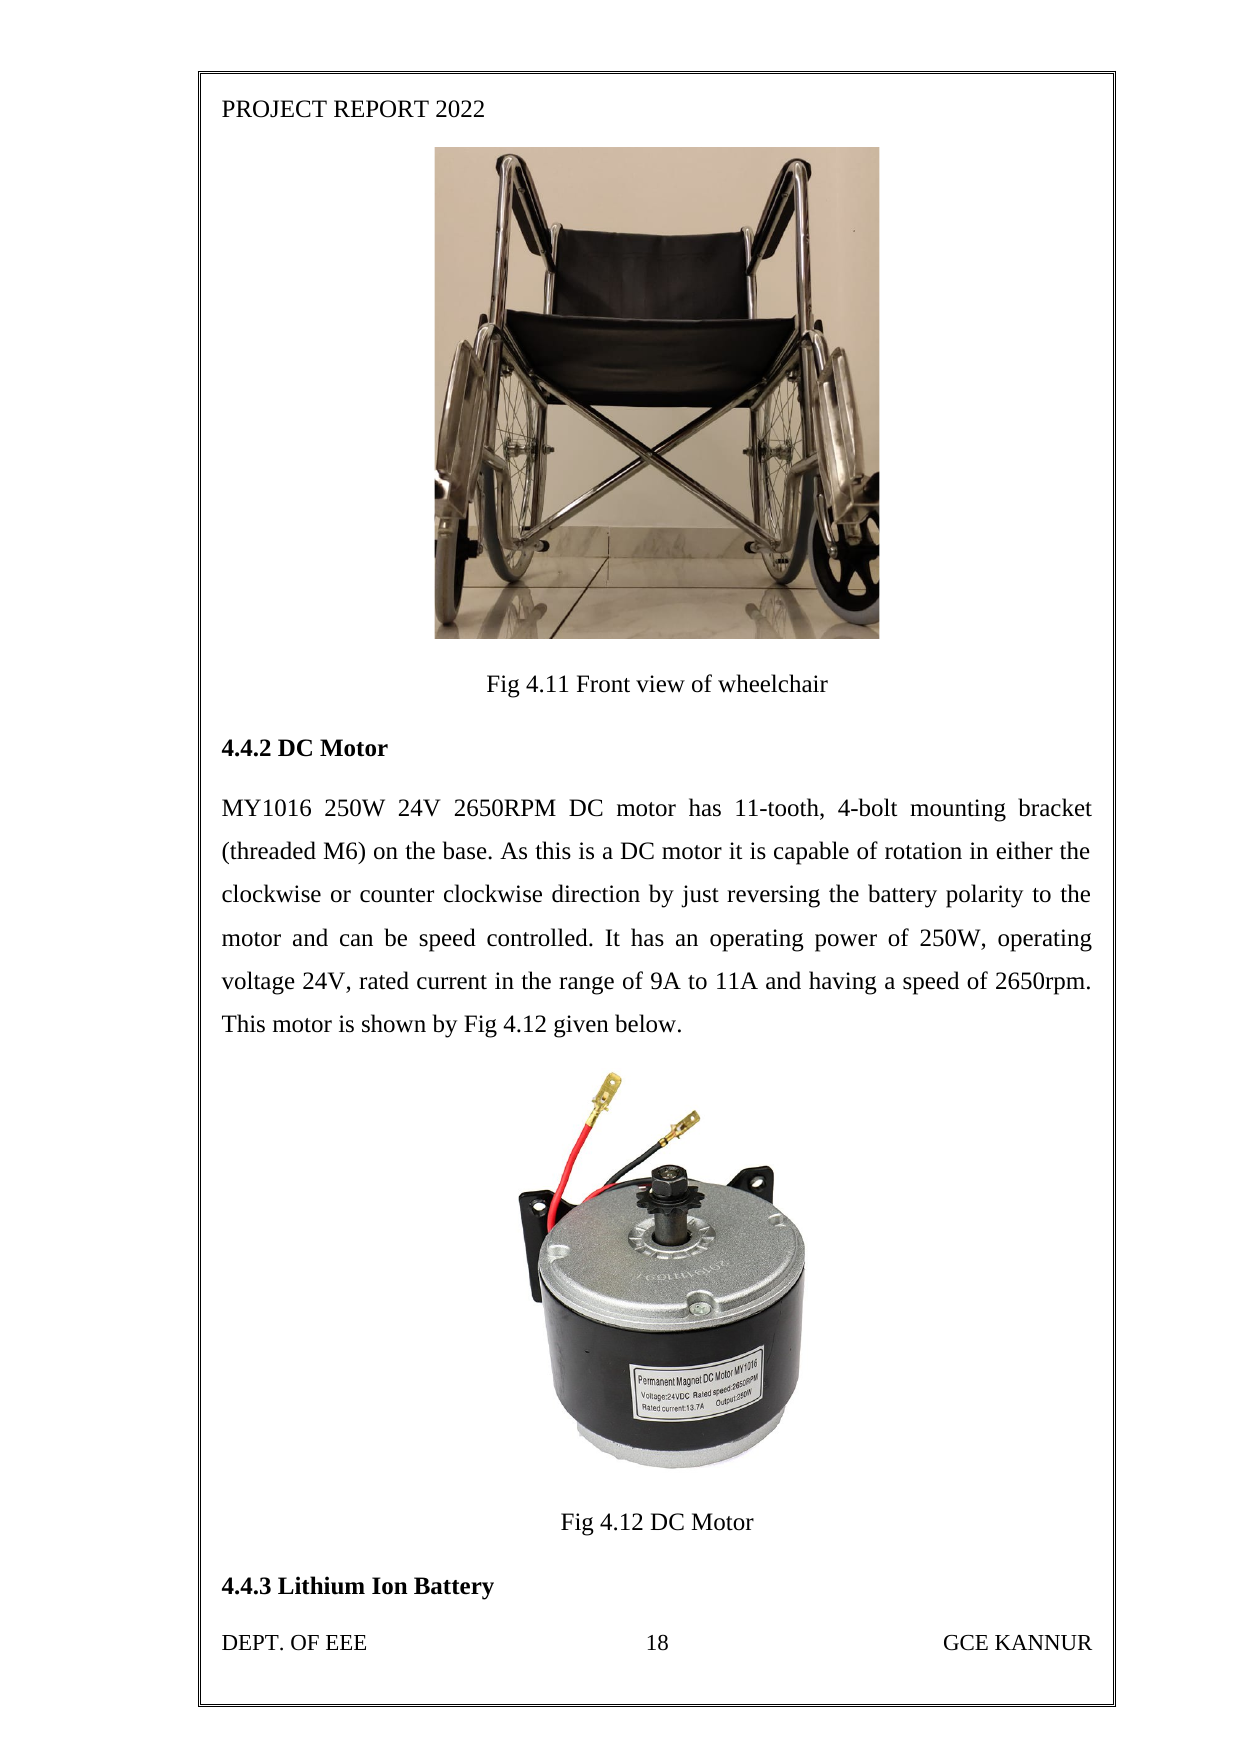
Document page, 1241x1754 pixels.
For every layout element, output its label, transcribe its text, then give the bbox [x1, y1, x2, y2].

text Fig 4.12 DC Motor [221, 1507, 1092, 1536]
text Fig 4.11 Front view of wheelchair [221, 669, 1092, 698]
picture [434, 147, 880, 639]
text MY1016 250W 24V 2650RPM DC motor has 11-tooth, 4-bolt mounting bracket (threaded M6) on the base. As this is a DC motor it is capable of rotation in either the clockwise or counter clockwise direction by just reversing the battery polarity to the motor and can be speed controlled. It has an operating power of 250W, operating voltage 24V, rated current in the range of 9A to 11A and having a speed of 2650rpm. This motor is shown by Fig 4.12 given below. [221, 793, 1092, 1038]
picture [499, 1068, 815, 1477]
text 4.4.2 DC Motor [221, 733, 1092, 762]
text 4.4.3 Lithium Ion Battery [221, 1571, 1092, 1599]
